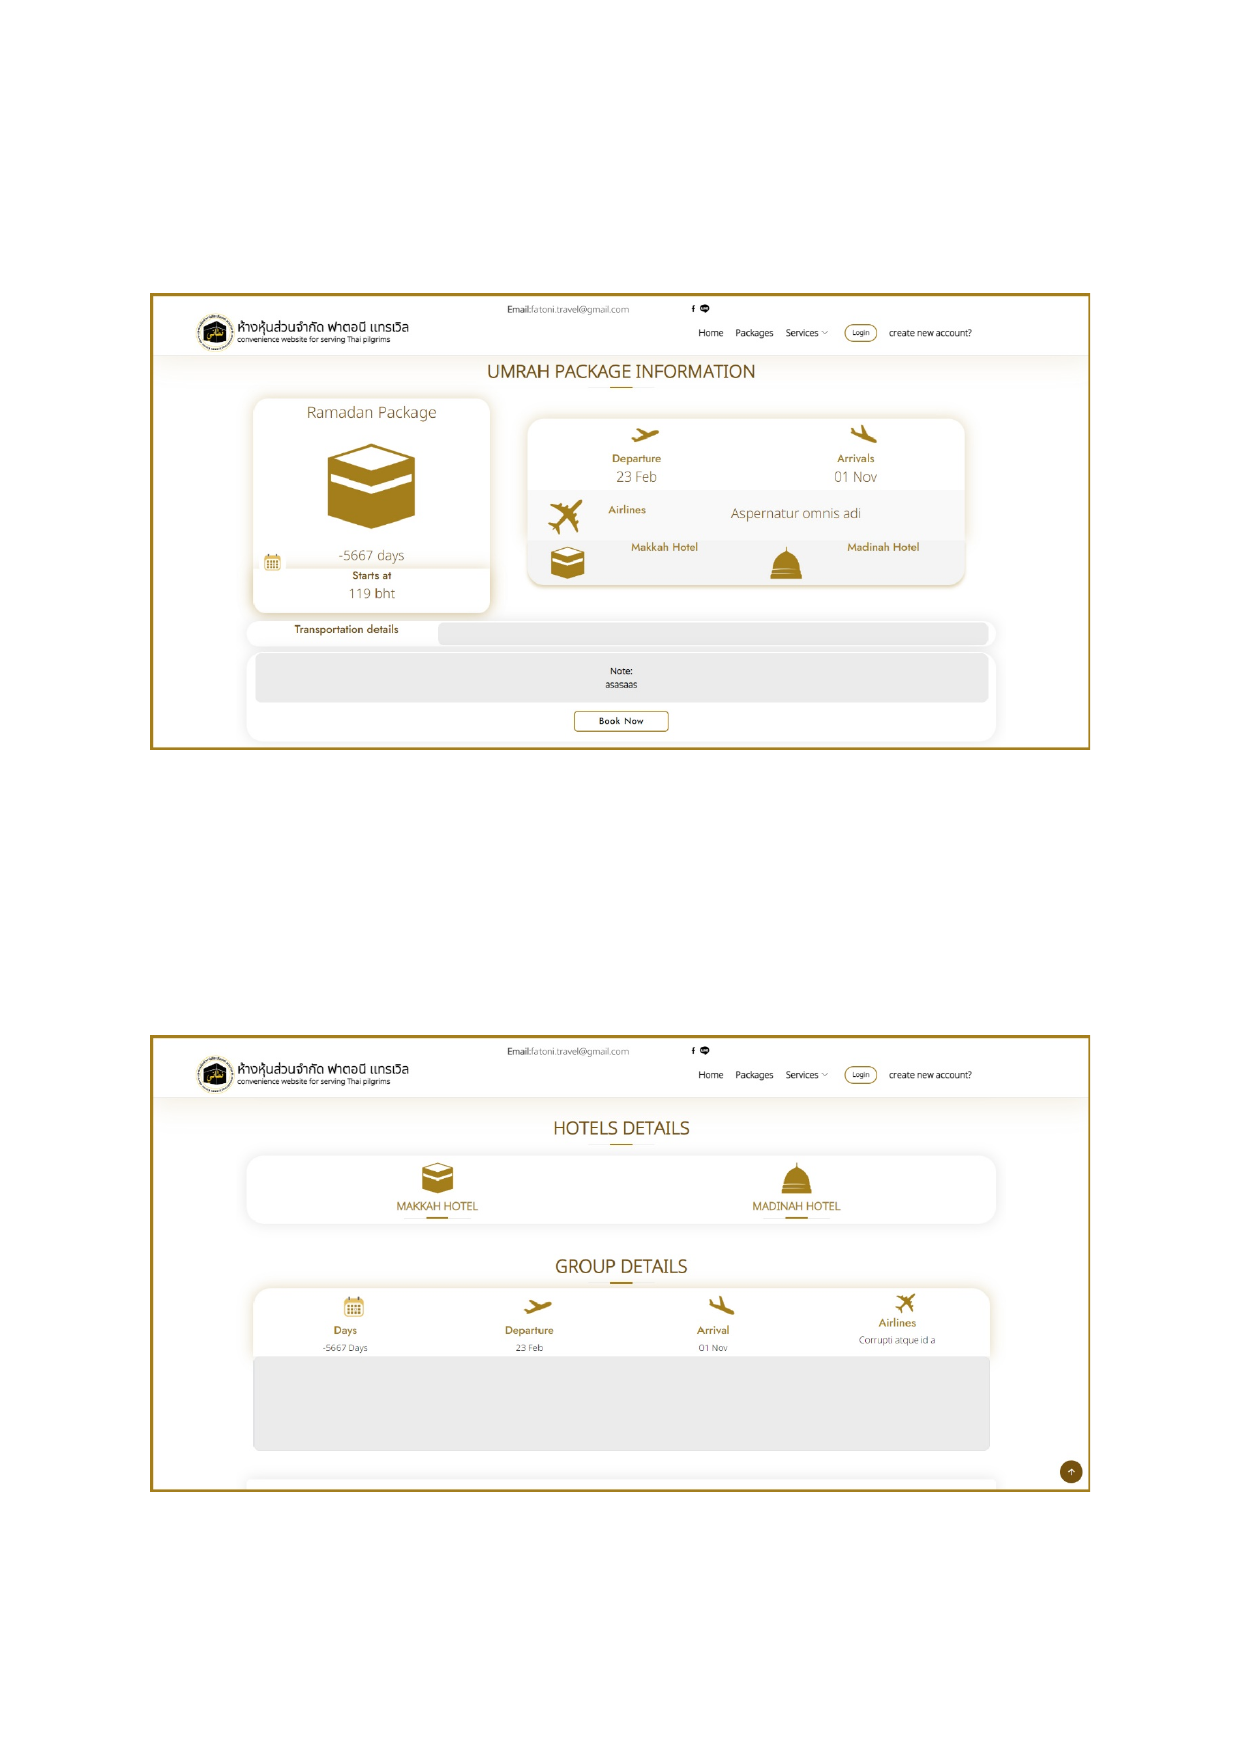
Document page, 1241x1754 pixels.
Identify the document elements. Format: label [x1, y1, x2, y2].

picture [150, 1035, 1091, 1492]
picture [150, 293, 1091, 750]
